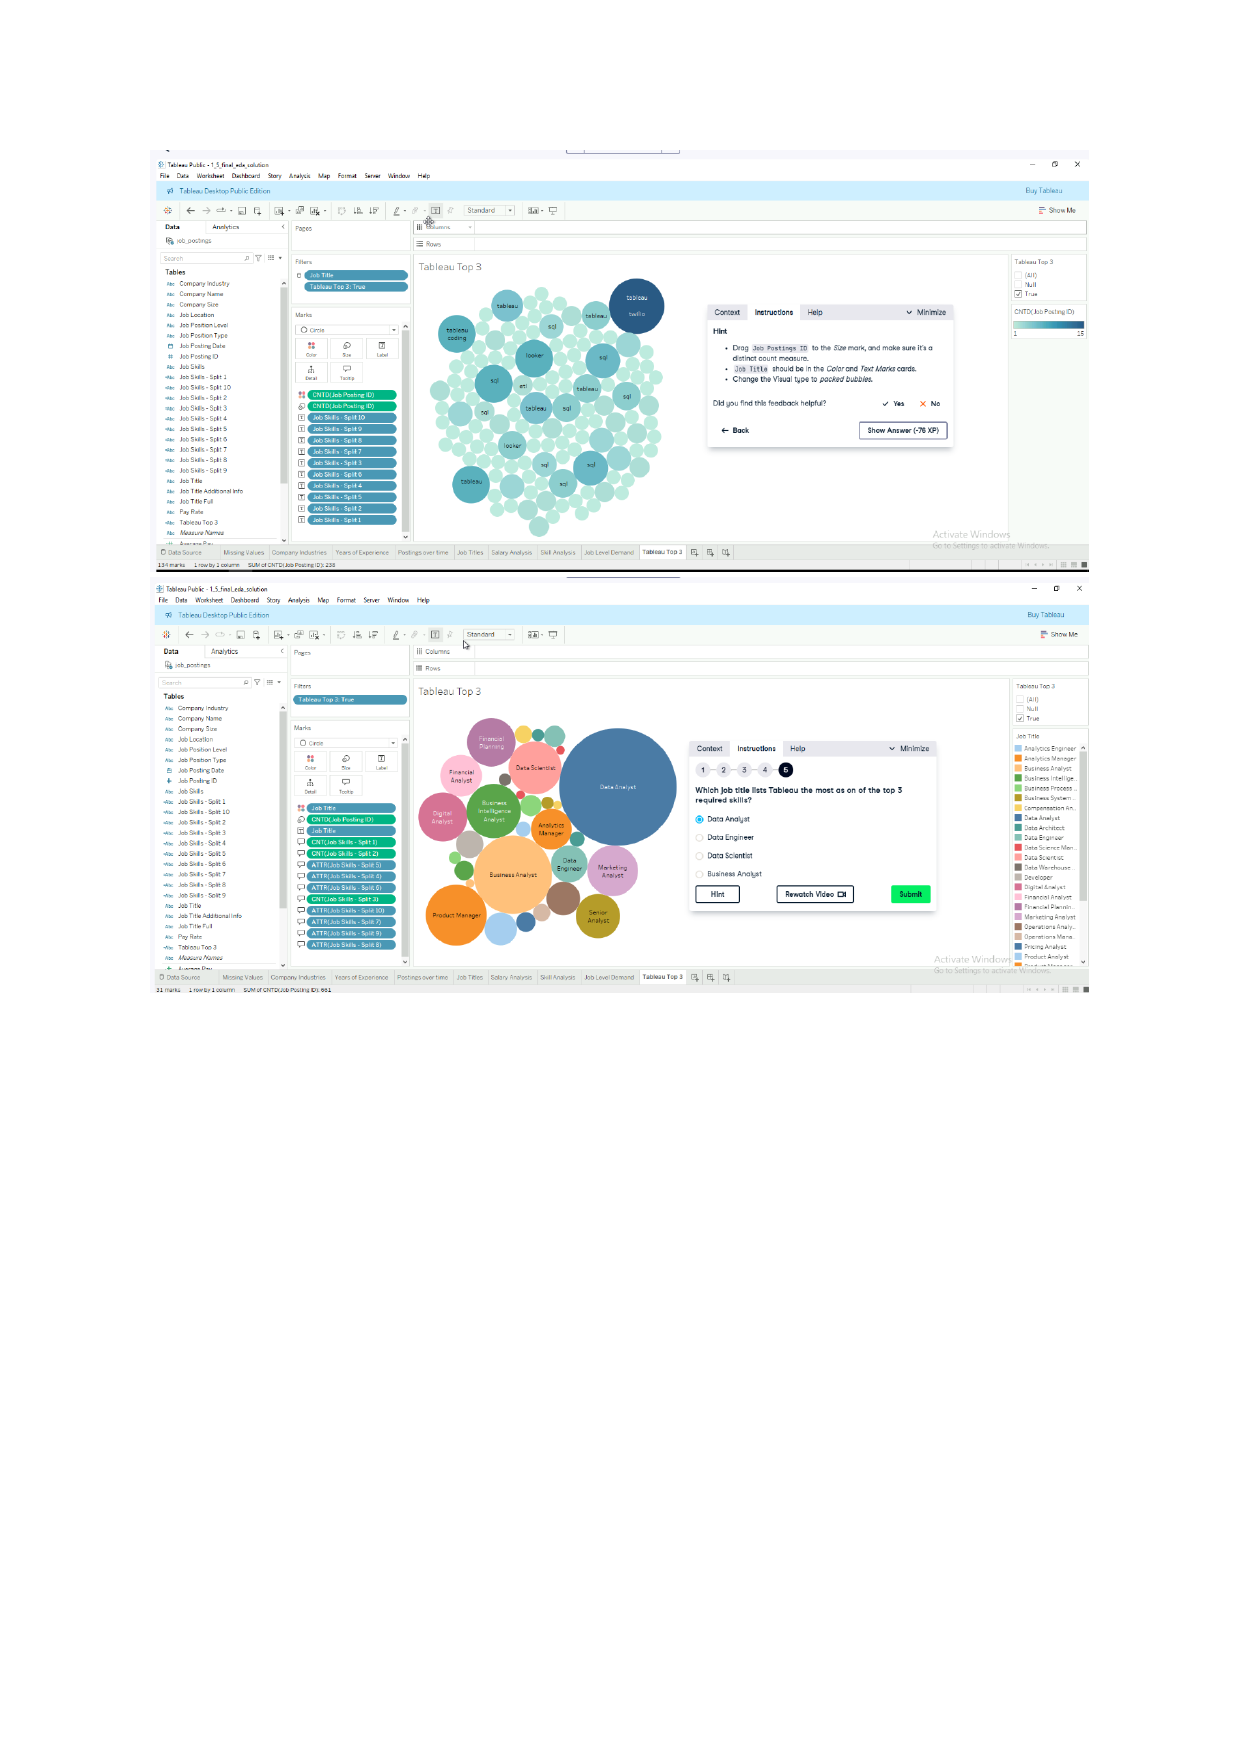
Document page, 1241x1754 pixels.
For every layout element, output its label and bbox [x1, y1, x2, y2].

picture [150, 150, 1089, 572]
picture [150, 577, 1089, 993]
